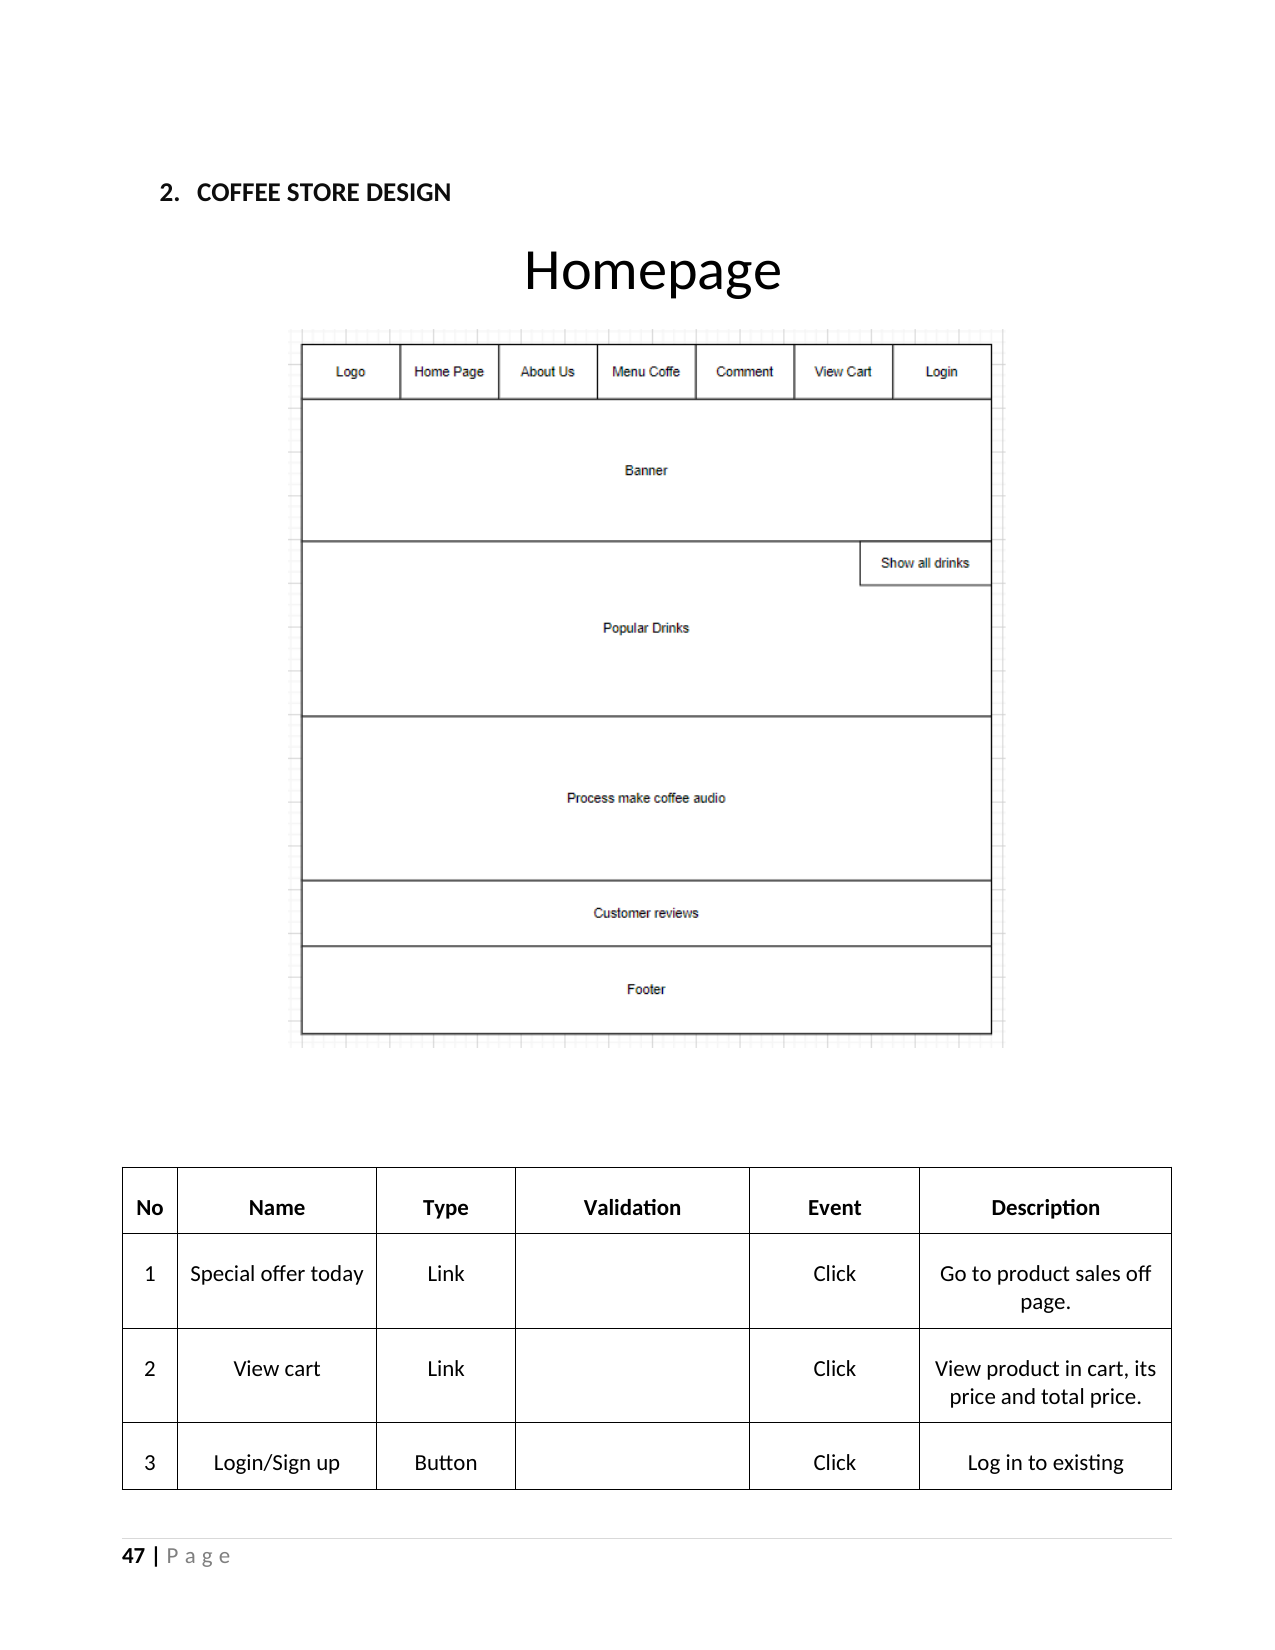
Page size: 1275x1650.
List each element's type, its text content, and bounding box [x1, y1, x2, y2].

table_header Name [178, 1168, 376, 1233]
table_cell View cart [178, 1329, 376, 1422]
table_cell Special offer today [178, 1234, 376, 1328]
table_cell [516, 1234, 749, 1328]
table_cell 1 [123, 1234, 177, 1328]
table_cell Click [750, 1423, 919, 1489]
table_cell Go to product sales off page. [920, 1234, 1171, 1328]
table_header Type [377, 1168, 515, 1233]
subtitle Coffee STORE DESIGN [159, 175, 1172, 208]
table_header Description [920, 1168, 1171, 1233]
table_cell Login/Sign up [178, 1423, 376, 1489]
table_header No [123, 1168, 177, 1233]
table_cell Link [377, 1329, 515, 1422]
table_cell View product in cart, its price and total price. [920, 1329, 1171, 1422]
picture [288, 329, 1006, 1048]
table_cell Click [750, 1234, 919, 1328]
table_cell Click [750, 1329, 919, 1422]
table_cell Button [377, 1423, 515, 1489]
table_cell 2 [123, 1329, 177, 1422]
subtitle Homepage [122, 233, 1172, 304]
table_cell 3 [123, 1423, 177, 1489]
table_header Validation [516, 1168, 749, 1233]
table_header Event [750, 1168, 919, 1233]
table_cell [920, 1423, 1171, 1489]
table_cell [516, 1423, 749, 1489]
table_cell Link [377, 1234, 515, 1328]
table_cell [516, 1329, 749, 1422]
